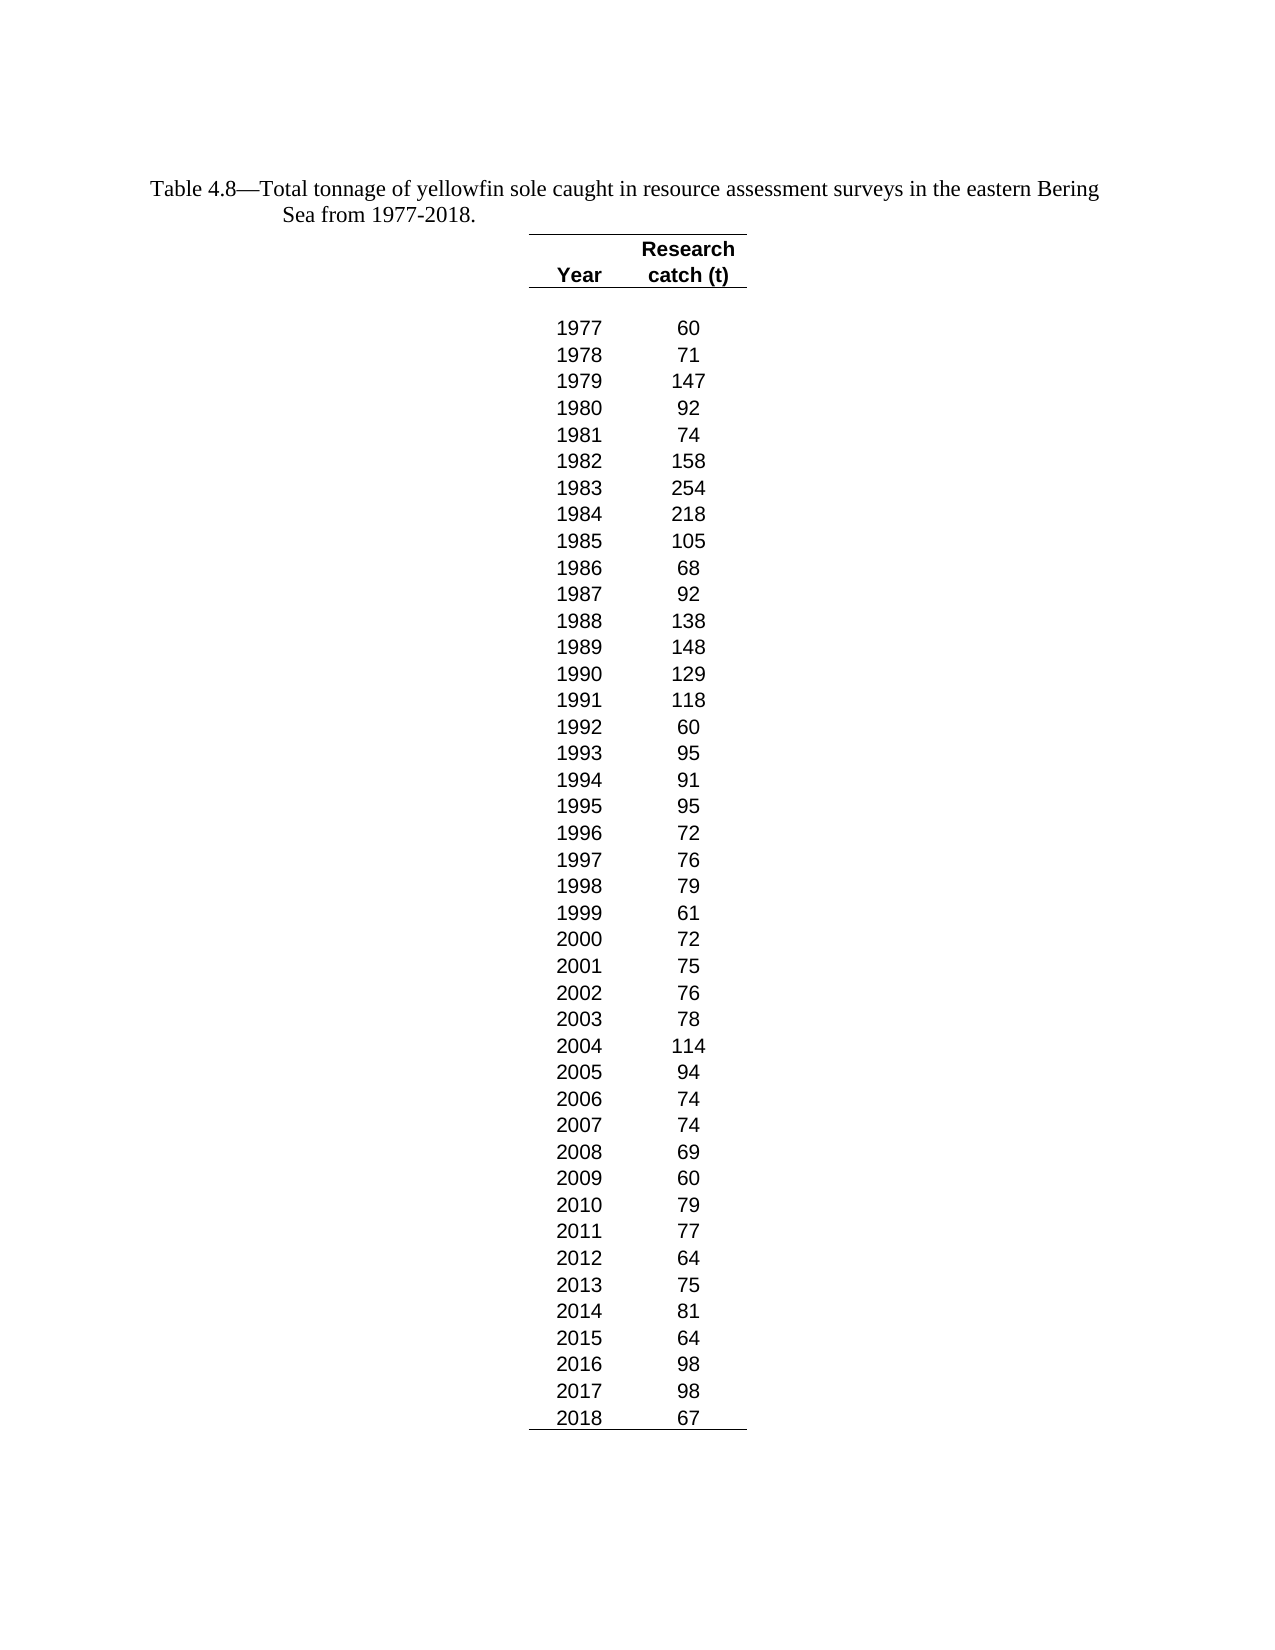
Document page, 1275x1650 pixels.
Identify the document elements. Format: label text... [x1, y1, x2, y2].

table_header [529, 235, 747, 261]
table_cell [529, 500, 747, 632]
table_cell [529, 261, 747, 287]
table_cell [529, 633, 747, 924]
subtitle Table 4.8—Total tonnage of yellowfin sole caught in resource assessment surveys in the eastern Bering Sea from 1977-2018. [150, 175, 1125, 228]
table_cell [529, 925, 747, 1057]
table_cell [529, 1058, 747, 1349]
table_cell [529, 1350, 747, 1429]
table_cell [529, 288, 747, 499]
